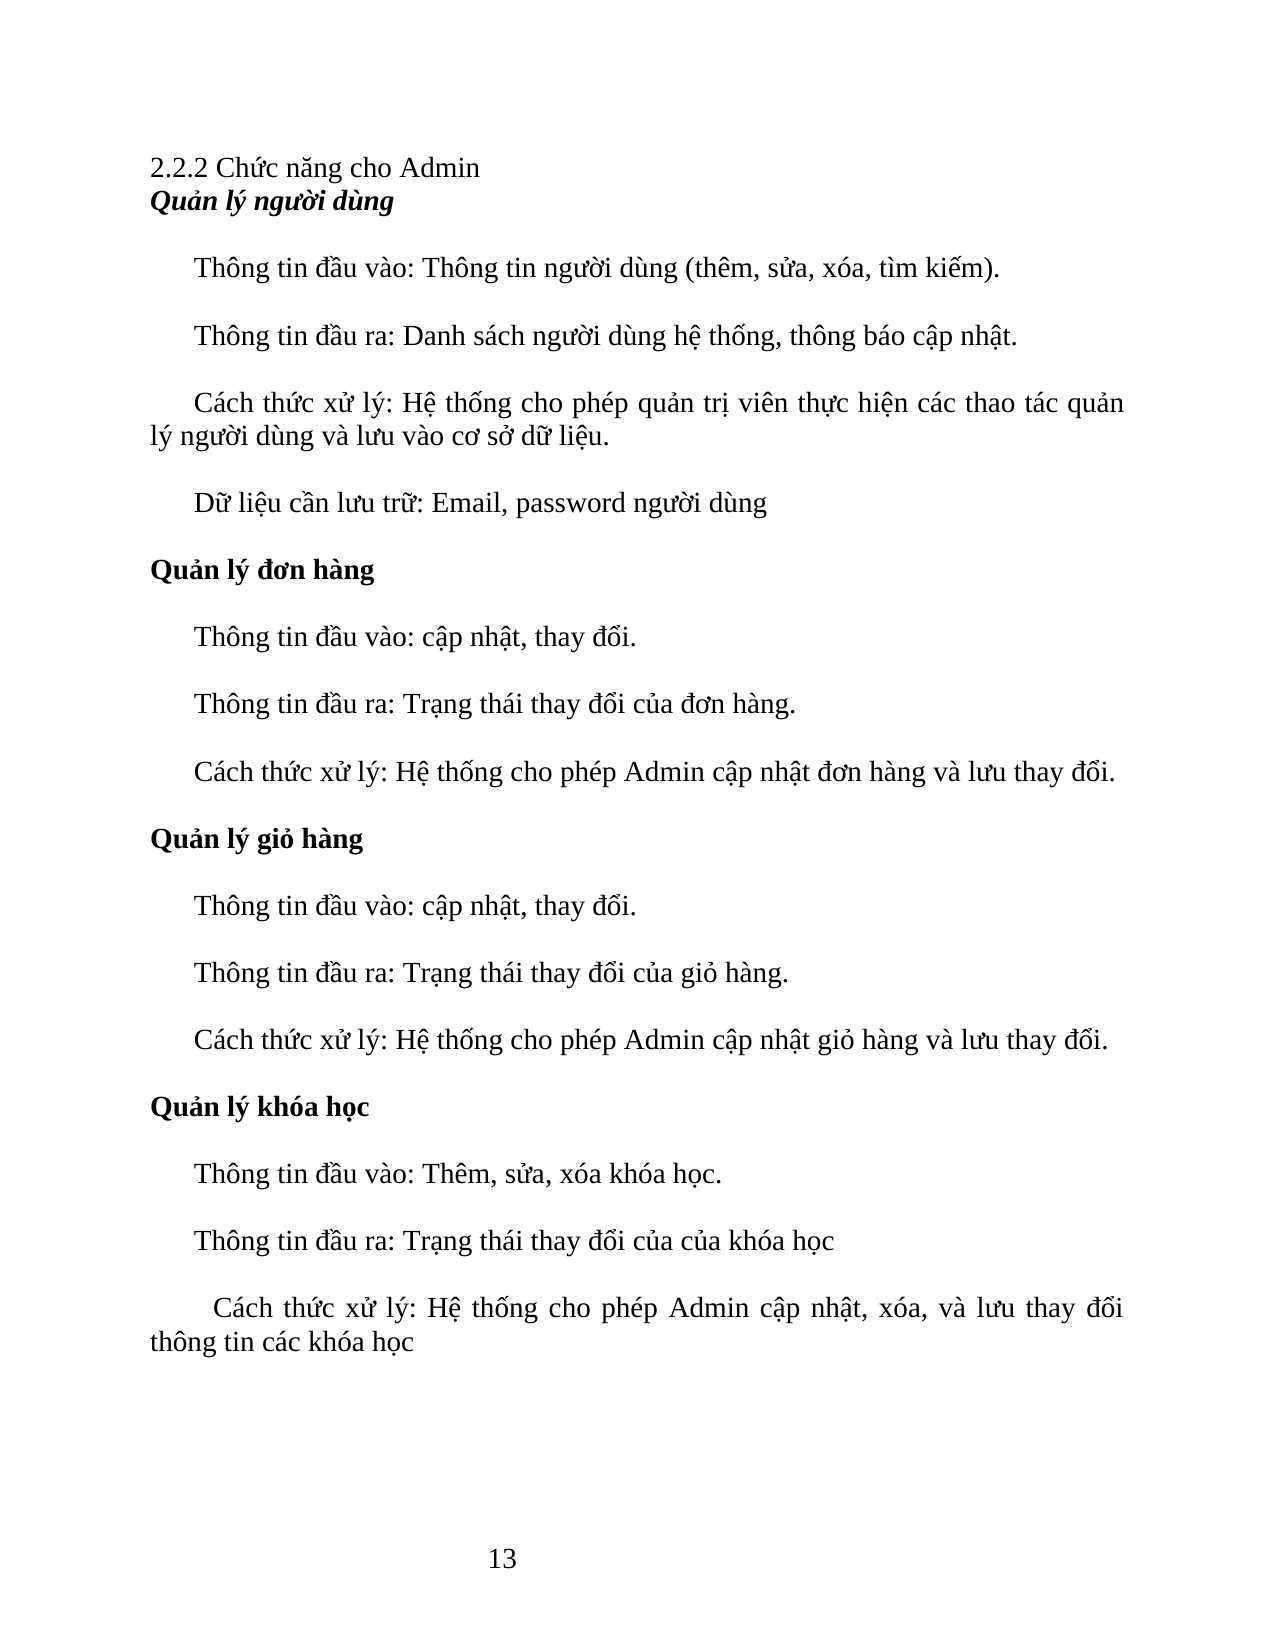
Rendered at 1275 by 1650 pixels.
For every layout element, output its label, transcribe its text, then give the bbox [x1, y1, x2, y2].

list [150, 1156, 1125, 1190]
list Cách thức xử lý: Hệ thống cho phép quản trị viên thực hiện các thao tác quản lý người dùng và lưu vào cơ sở dữ liệu. [150, 385, 1125, 452]
list Quản lý khóa học [150, 1089, 1125, 1123]
list Quản lý đơn hàng [150, 552, 1125, 586]
list Cách thức xử lý: Hệ thống cho phép Admin cập nhật, xóa, và lưu thay đổi thông tin các khóa học [150, 1290, 1125, 1357]
list Dữ liệu cần lưu trữ: Email, password người dùng [150, 485, 1125, 519]
list Thông tin đầu vào: Thông tin người dùng (thêm, sửa, xóa, tìm kiếm). [150, 251, 1125, 284]
list Thông tin đầu ra: Trạng thái thay đổi của giỏ hàng. [150, 955, 1125, 988]
list Thông tin đầu vào: cập nhật, thay đổi. [150, 619, 1125, 653]
list Thông tin đầu ra: Trạng thái thay đổi của đơn hàng. [150, 687, 1125, 720]
list Quản lý giỏ hàng [150, 821, 1125, 854]
list Cách thức xử lý: Hệ thống cho phép Admin cập nhật đơn hàng và lưu thay đổi. [150, 754, 1125, 787]
list Cách thức xử lý: Hệ thống cho phép Admin cập nhật giỏ hàng và lưu thay đổi. [150, 1022, 1125, 1056]
list Quản lý người dùng [150, 183, 1125, 217]
list Thông tin đầu ra: Trạng thái thay đổi của của khóa học [150, 1223, 1125, 1257]
list Thông tin đầu vào: cập nhật, thay đổi. [150, 888, 1125, 921]
list 2.2.2 Chức năng cho Admin [150, 150, 1125, 183]
list Thông tin đầu ra: Danh sách người dùng hệ thống, thông báo cập nhật. [150, 318, 1125, 351]
